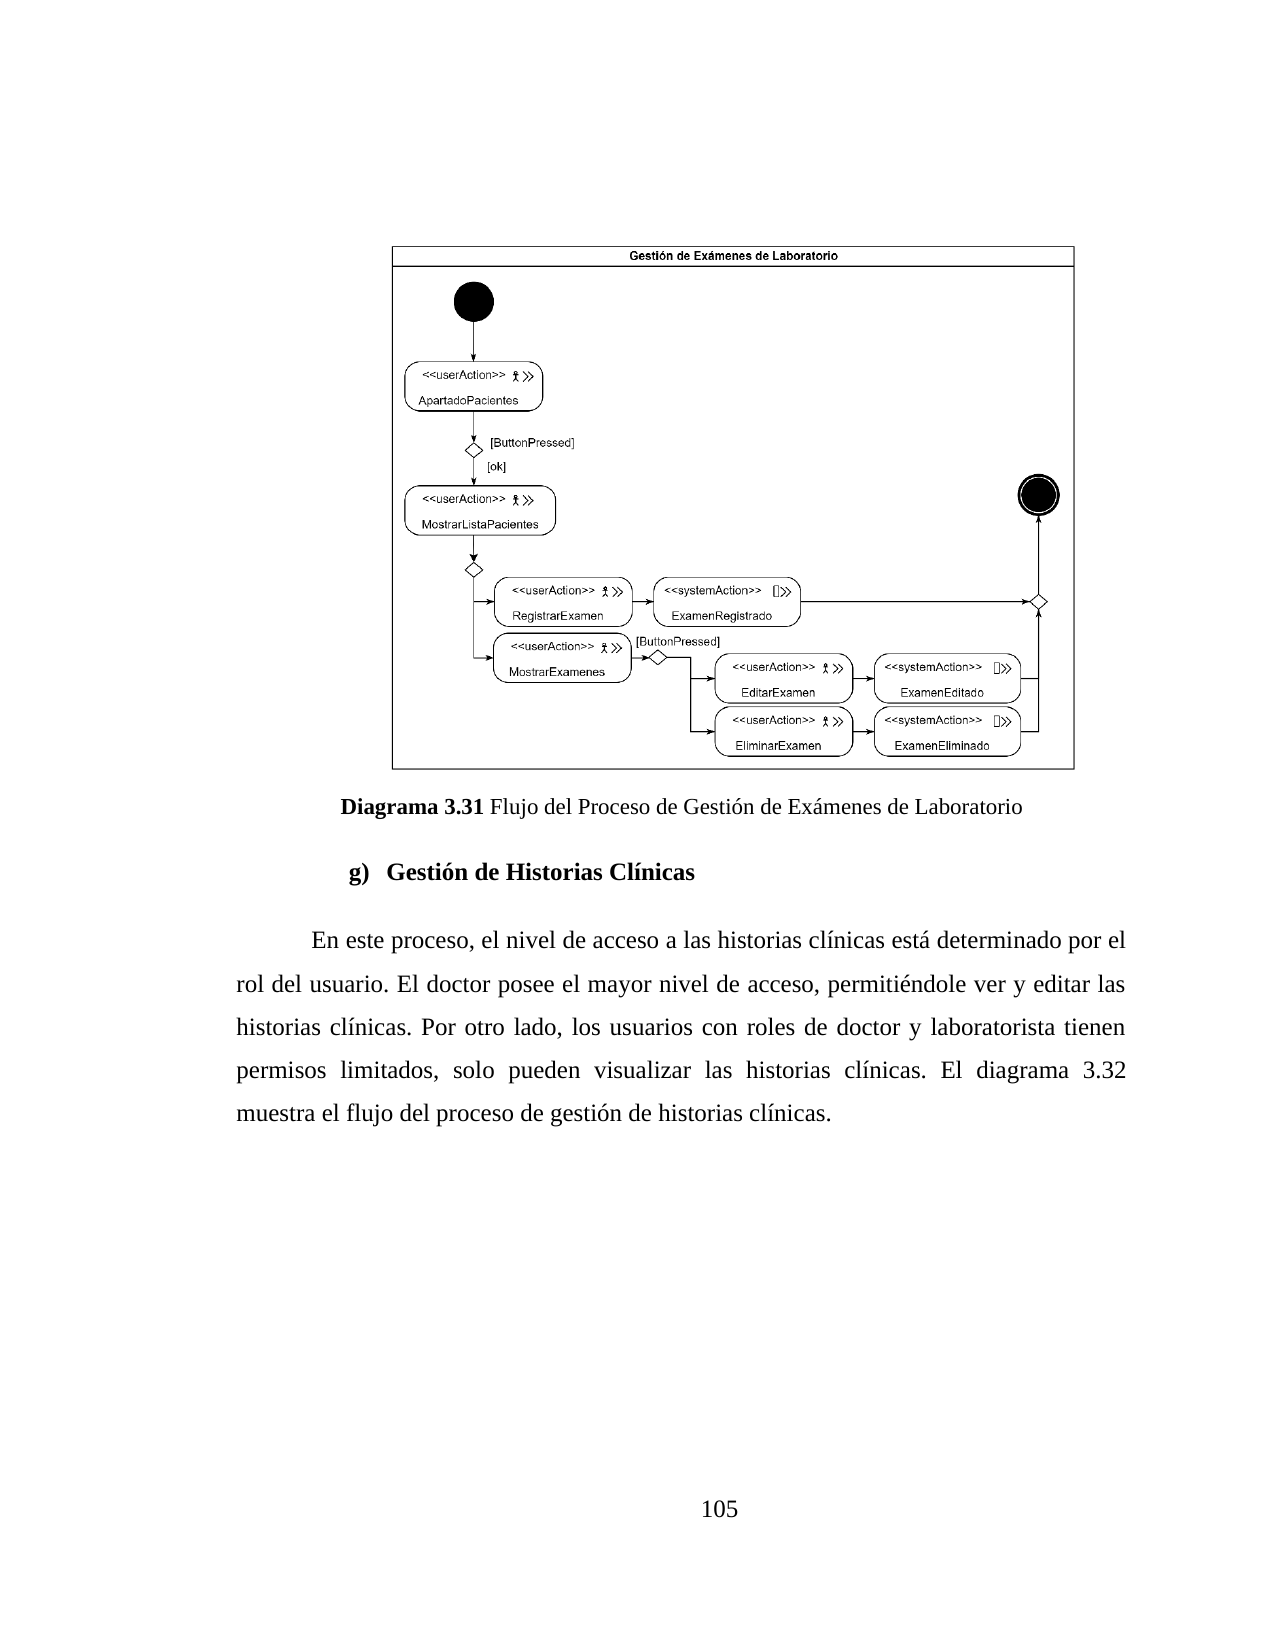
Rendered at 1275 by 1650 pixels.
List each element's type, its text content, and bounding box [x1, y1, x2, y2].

list Gestión de Historias Clínicas [349, 857, 1127, 886]
text En este proceso, el nivel de acceso a las historias clínicas está determinado por el rol del usuario. El doctor posee el mayor nivel de acceso, permitiéndole ver y editar las historias clínicas. Por otro lado, los usuarios con roles de doctor y laboratorista tienen permisos limitados, solo pueden visualizar las historias clínicas. El diagrama 3.32 muestra el flujo del proceso de gestión de historias clínicas. [236, 926, 1127, 1127]
picture [355, 236, 1084, 779]
text Diagrama 3.31 Flujo del Proceso de Gestión de Exámenes de Laboratorio [236, 793, 1127, 819]
